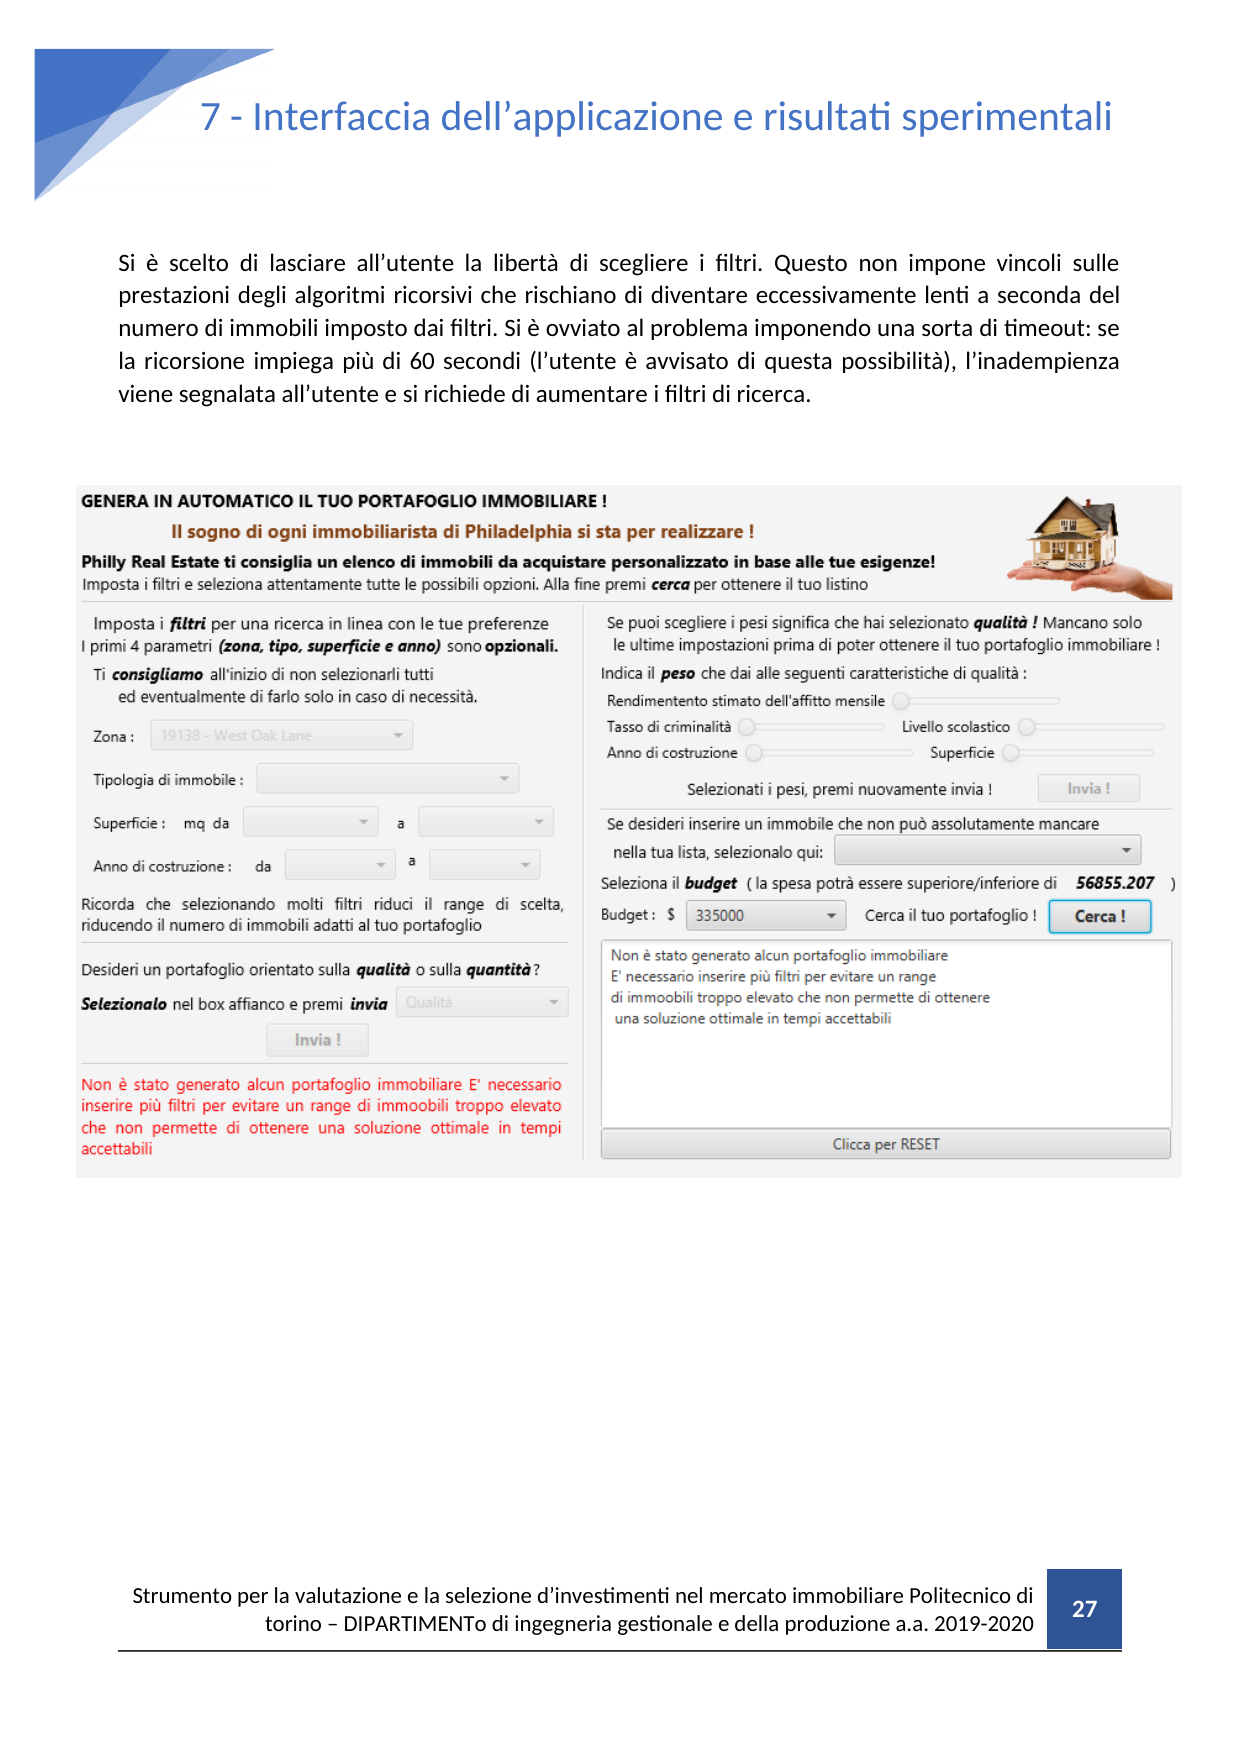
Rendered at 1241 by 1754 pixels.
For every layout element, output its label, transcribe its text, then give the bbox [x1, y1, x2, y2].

picture [34, 48, 277, 203]
picture [75, 485, 1182, 1178]
text Si è scelto di lasciare all’utente la libertà di scegliere i filtri. Questo non impone vincoli sulle prestazioni degli algoritmi ricorsivi che rischiano di diventare eccessivamente lenti a seconda del numero di immobili imposto dai filtri. Si è ovviato al problema imponendo una sorta di timeout: se la ricorsione impiega più di 60 secondi (l’utente è avvisato di questa possibilità), l’inadempienza viene segnalata all’utente e si richiede di aumentare i filtri di ricerca. [118, 247, 1122, 409]
